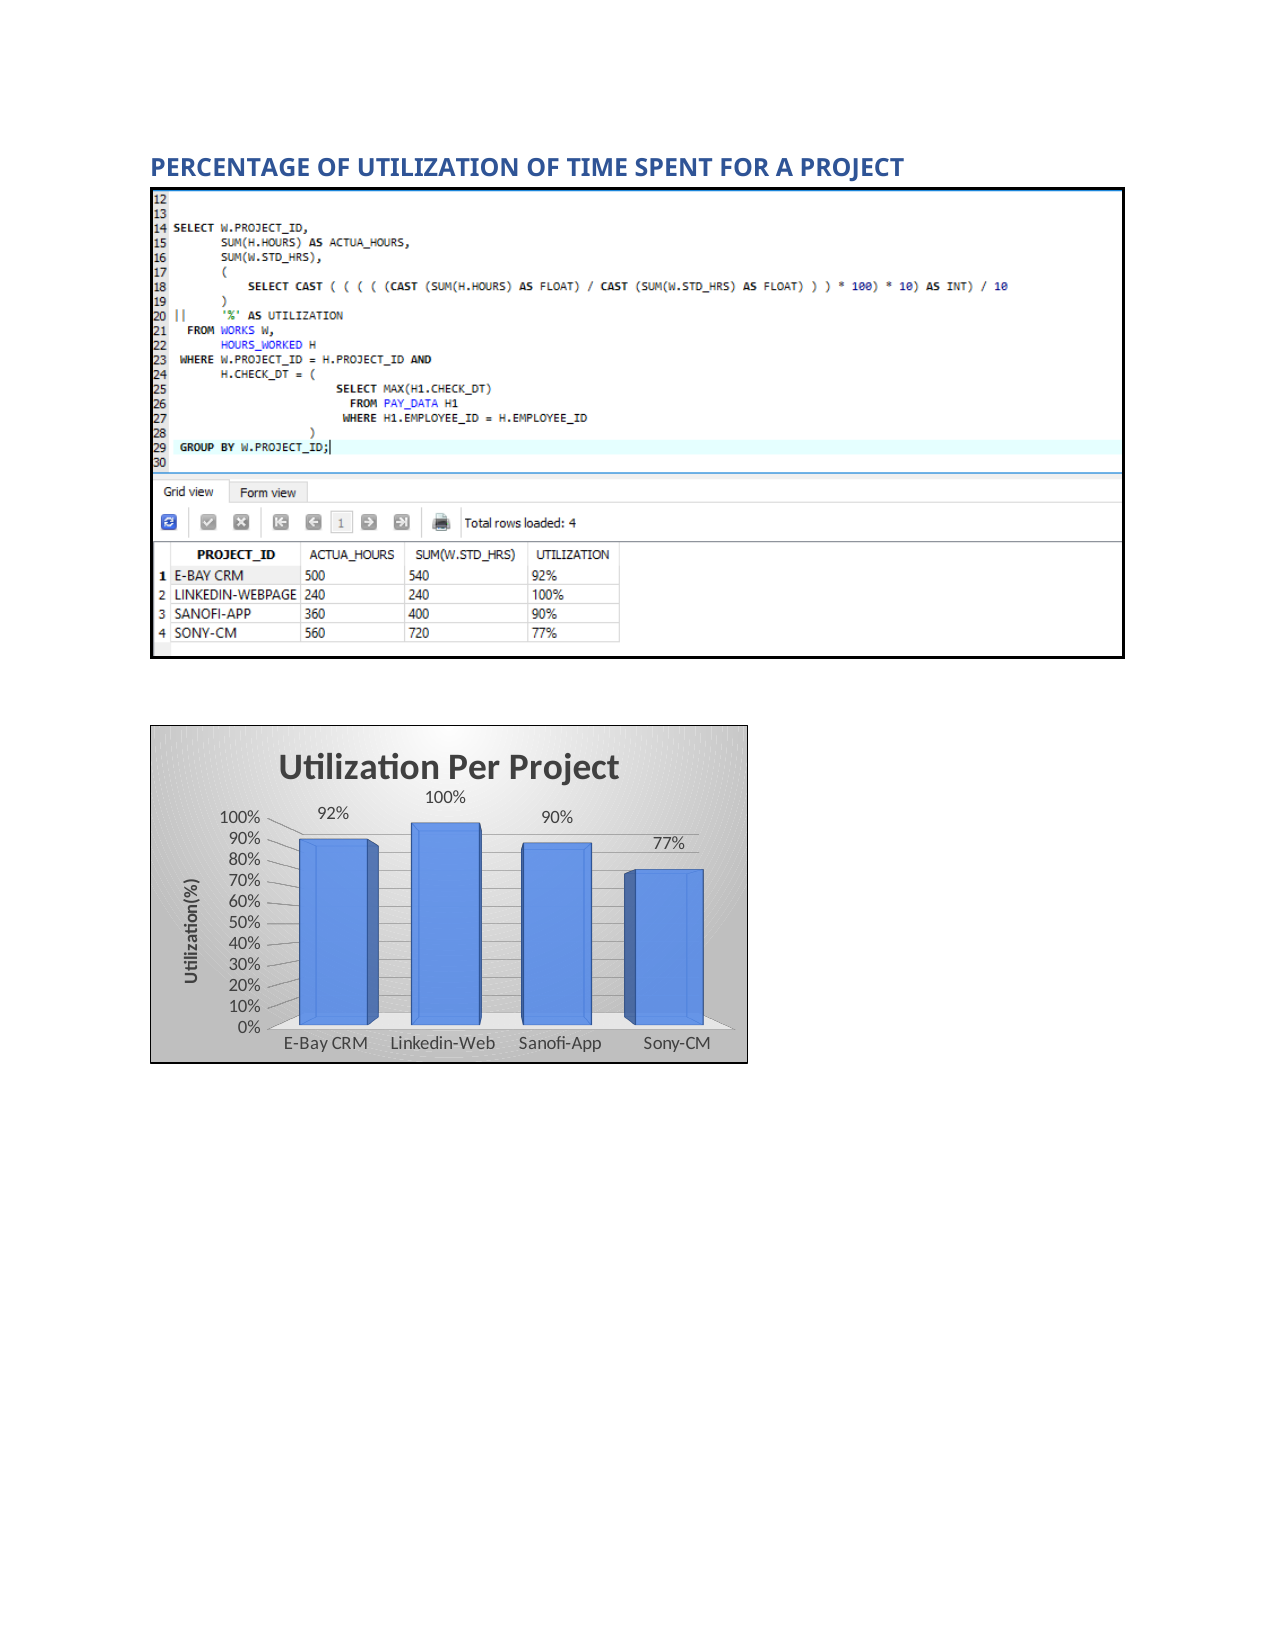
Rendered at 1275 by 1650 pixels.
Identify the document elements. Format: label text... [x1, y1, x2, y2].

subtitle PERCENTAGE OF UTILIZATION OF TIME SPENT FOR A PROJECT [150, 150, 1125, 184]
picture [153, 190, 1122, 656]
